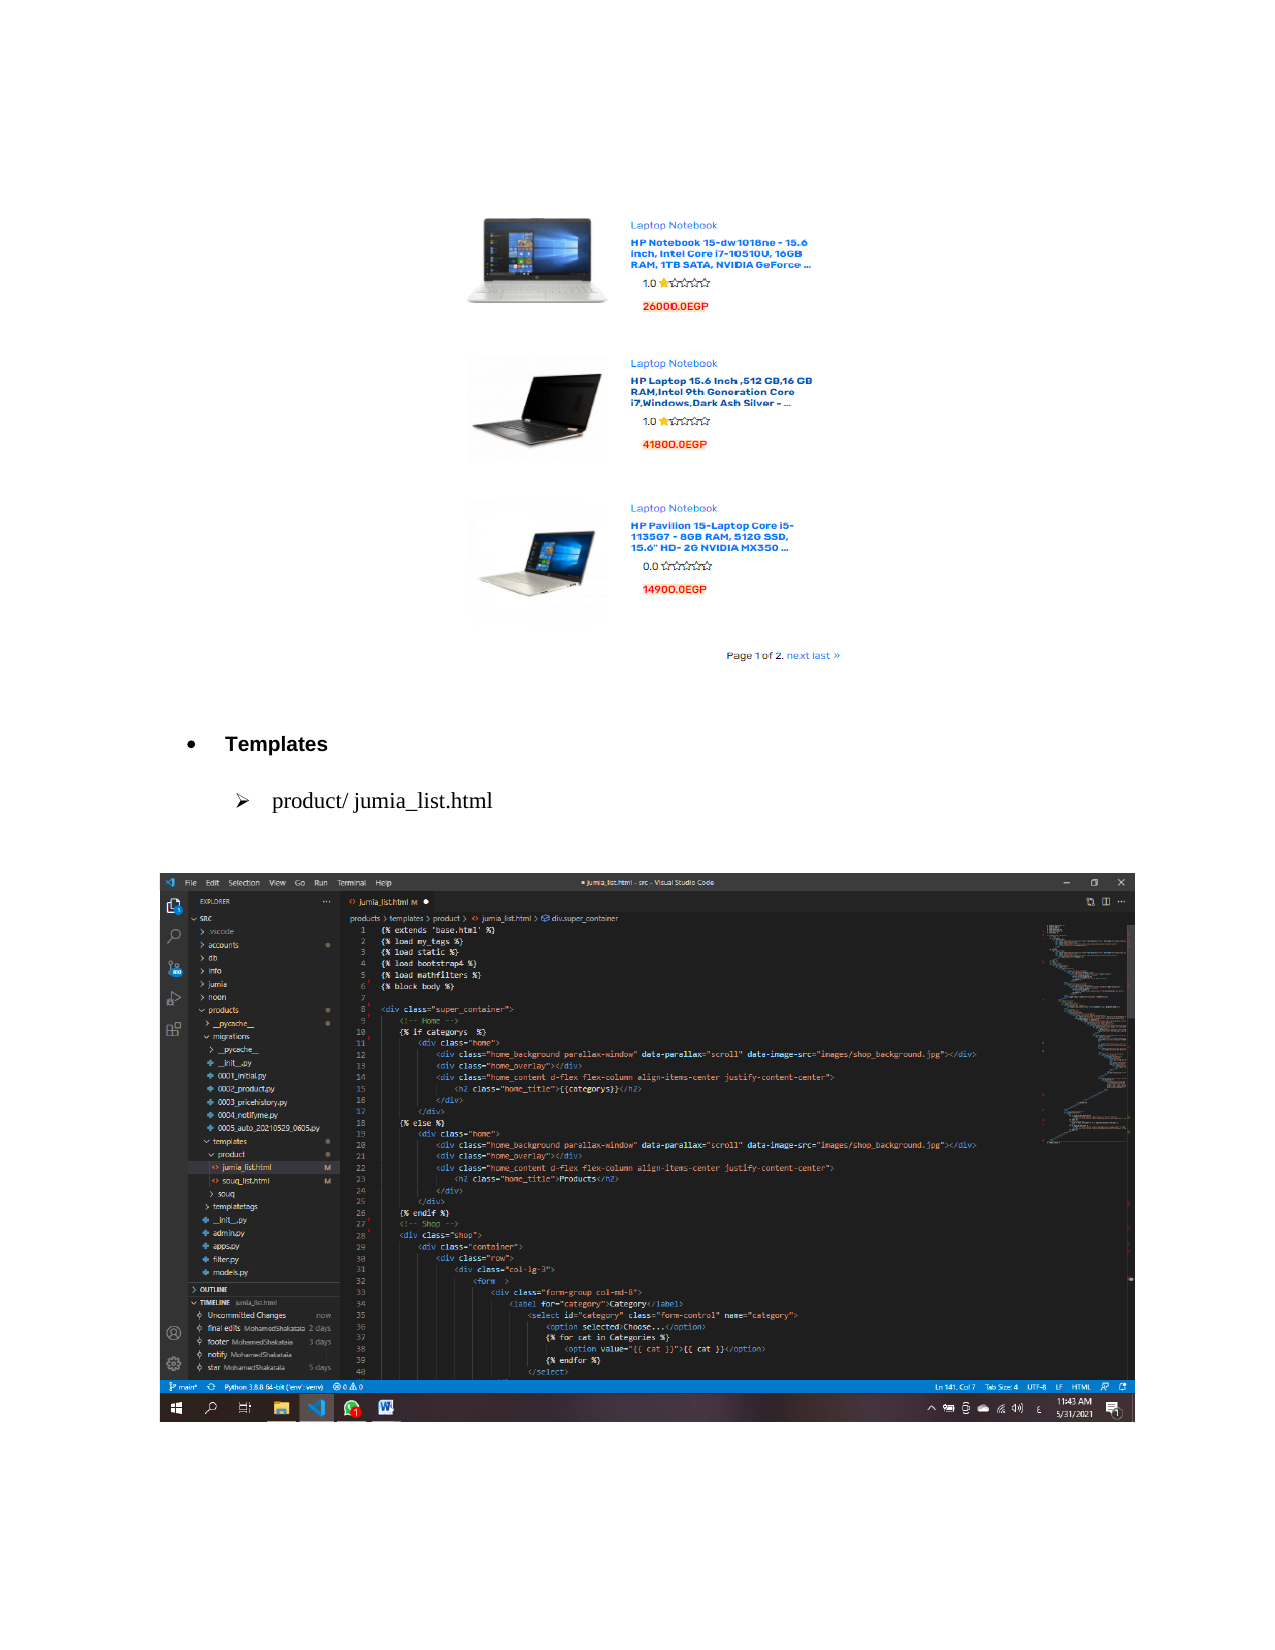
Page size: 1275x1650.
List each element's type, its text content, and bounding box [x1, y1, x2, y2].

list Templates [187, 732, 1125, 756]
list product/ jumia_list.html [234, 787, 1125, 813]
picture [159, 181, 1121, 665]
picture [159, 873, 1135, 1422]
